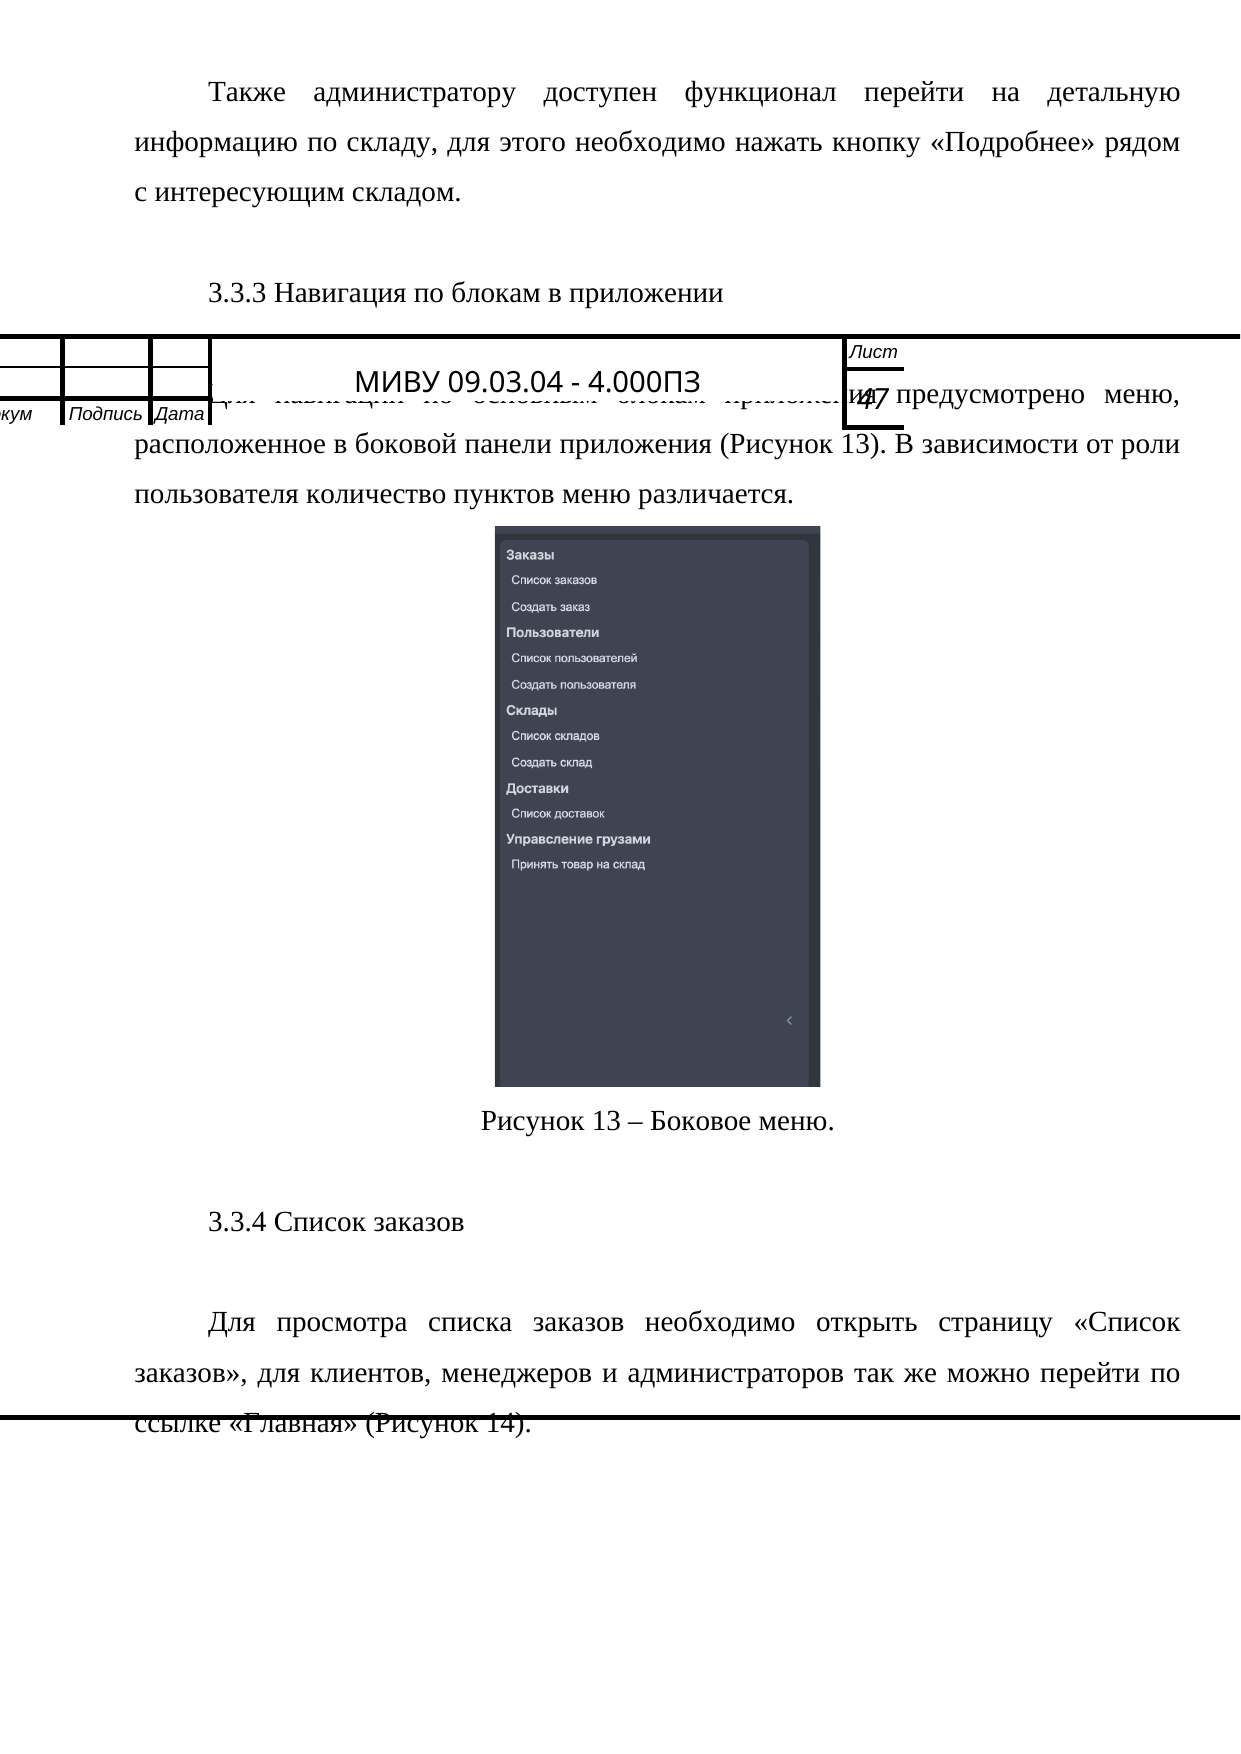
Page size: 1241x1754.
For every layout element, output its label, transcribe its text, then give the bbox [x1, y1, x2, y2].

text Для просмотра списка заказов необходимо открыть страницу «Список заказов», для клиентов, менеджеров и администраторов так же можно перейти по ссылке «Главная» (Рисунок 14). [134, 1304, 1181, 1438]
text 3.3.4 Список заказов [134, 1204, 1181, 1237]
picture [494, 526, 821, 1087]
text 3.3.3 Навигация по блокам в приложении [134, 275, 1181, 309]
text Также администратору доступен функционал перейти на детальную информацию по складу, для этого необходимо нажать кнопку «Подробнее» рядом с интересующим складом. [134, 74, 1181, 208]
text Для навигации по основным блокам приложения предусмотрено меню, расположенное в боковой панели приложения (Рисунок 13). В зависимости от роли пользователя количество пунктов меню различается. [134, 376, 1181, 510]
